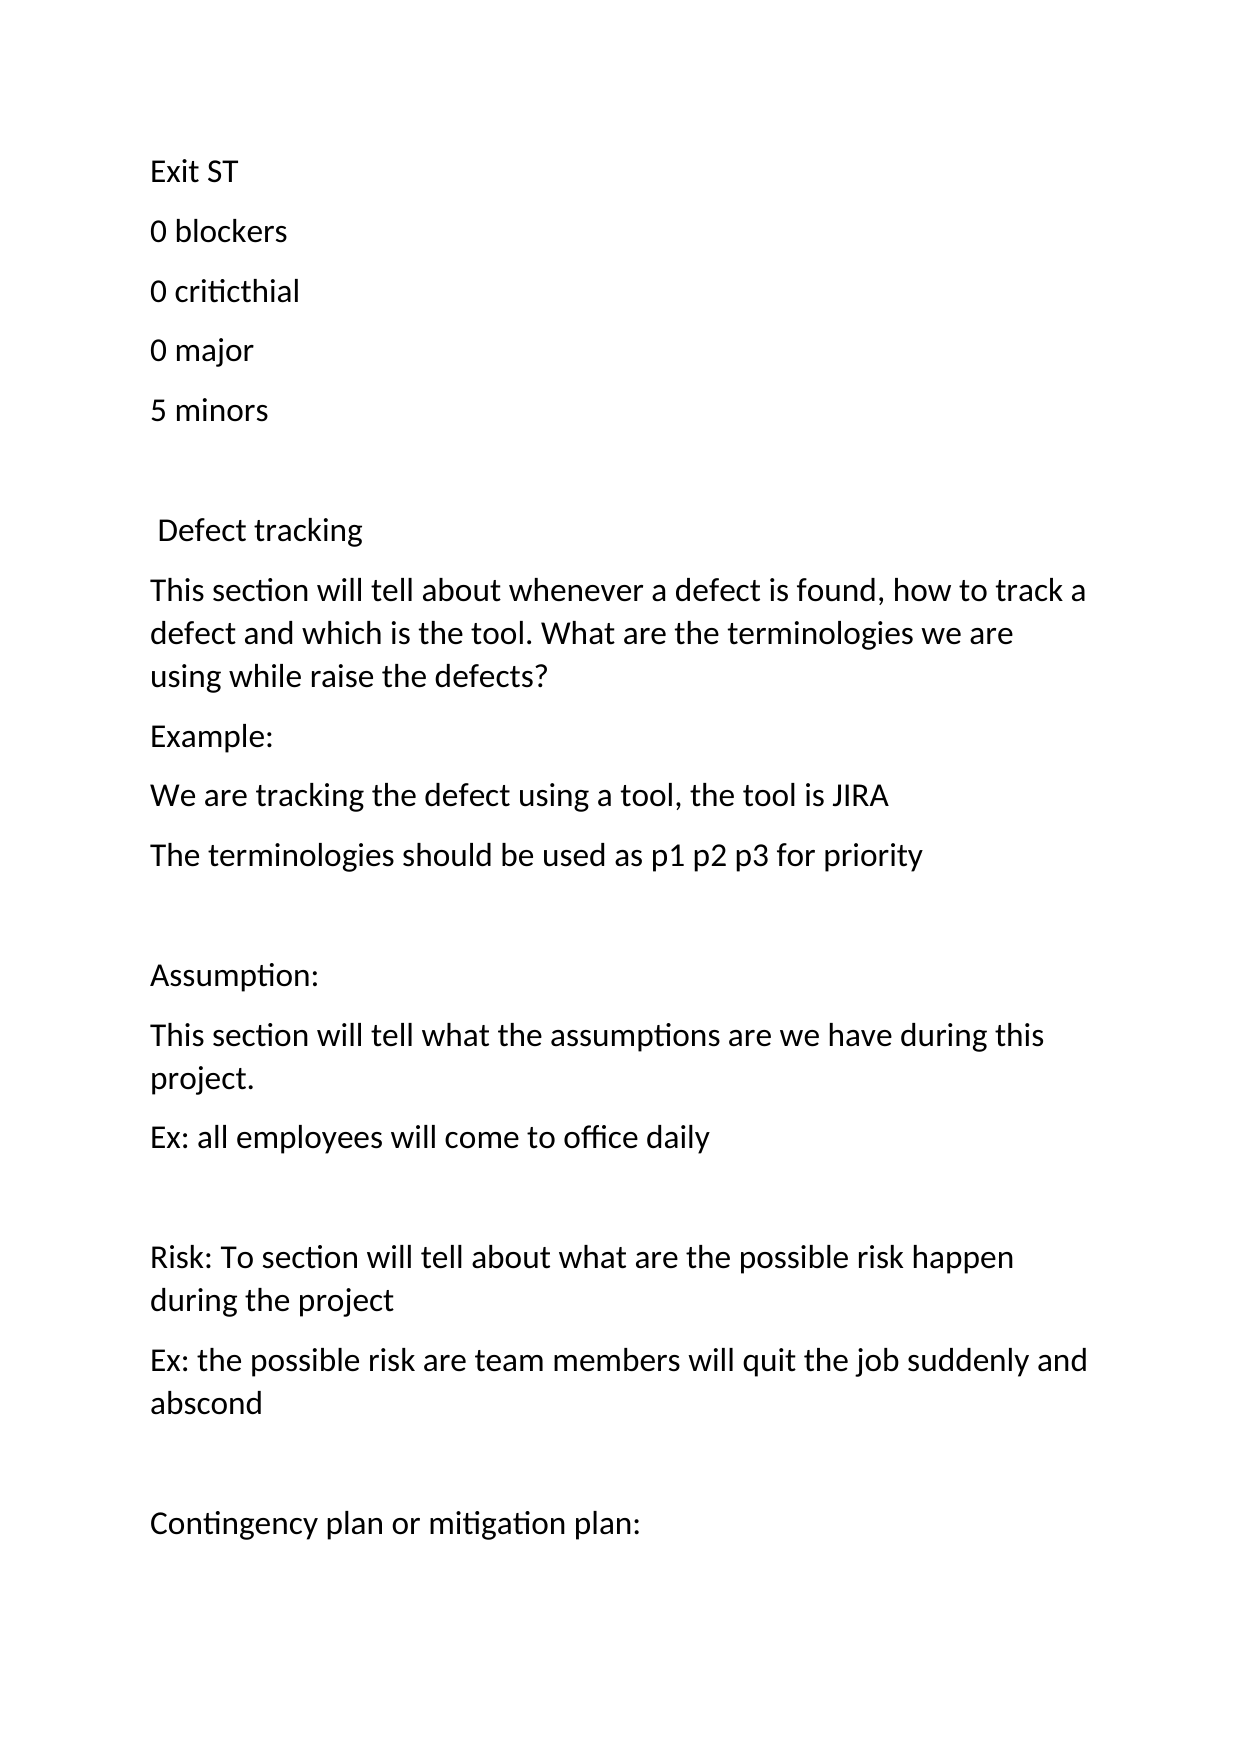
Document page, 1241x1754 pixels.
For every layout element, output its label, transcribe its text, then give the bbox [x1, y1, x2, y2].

text Contingency plan or mitigation plan: [150, 1502, 1090, 1542]
text 0 criticthial [150, 269, 1090, 310]
text Risk: To section will tell about what are the possible risk happen during the project [150, 1236, 1090, 1320]
text 5 minors [150, 389, 1090, 430]
text Ex: all employees will come to office daily [150, 1116, 1090, 1157]
text Defect tracking [150, 509, 1090, 549]
text The terminologies should be used as p1 p2 p3 for priority [150, 834, 1090, 875]
text 0 blockers [150, 210, 1090, 251]
text This section will tell what the assumptions are we have during this project. [150, 1013, 1090, 1097]
text Exit ST [150, 150, 1090, 191]
text Ex: the possible risk are team members will quit the job suddenly and abscond [150, 1339, 1090, 1423]
text Example: [150, 714, 1090, 755]
text This section will tell about whenever a defect is found, how to track a defect and which is the tool. What are the terminologies we are using while raise the defects? [150, 568, 1090, 696]
text Assumption: [150, 954, 1090, 994]
text 0 major [150, 329, 1090, 370]
text We are tracking the defect using a tool, the tool is JIRA [150, 774, 1090, 815]
